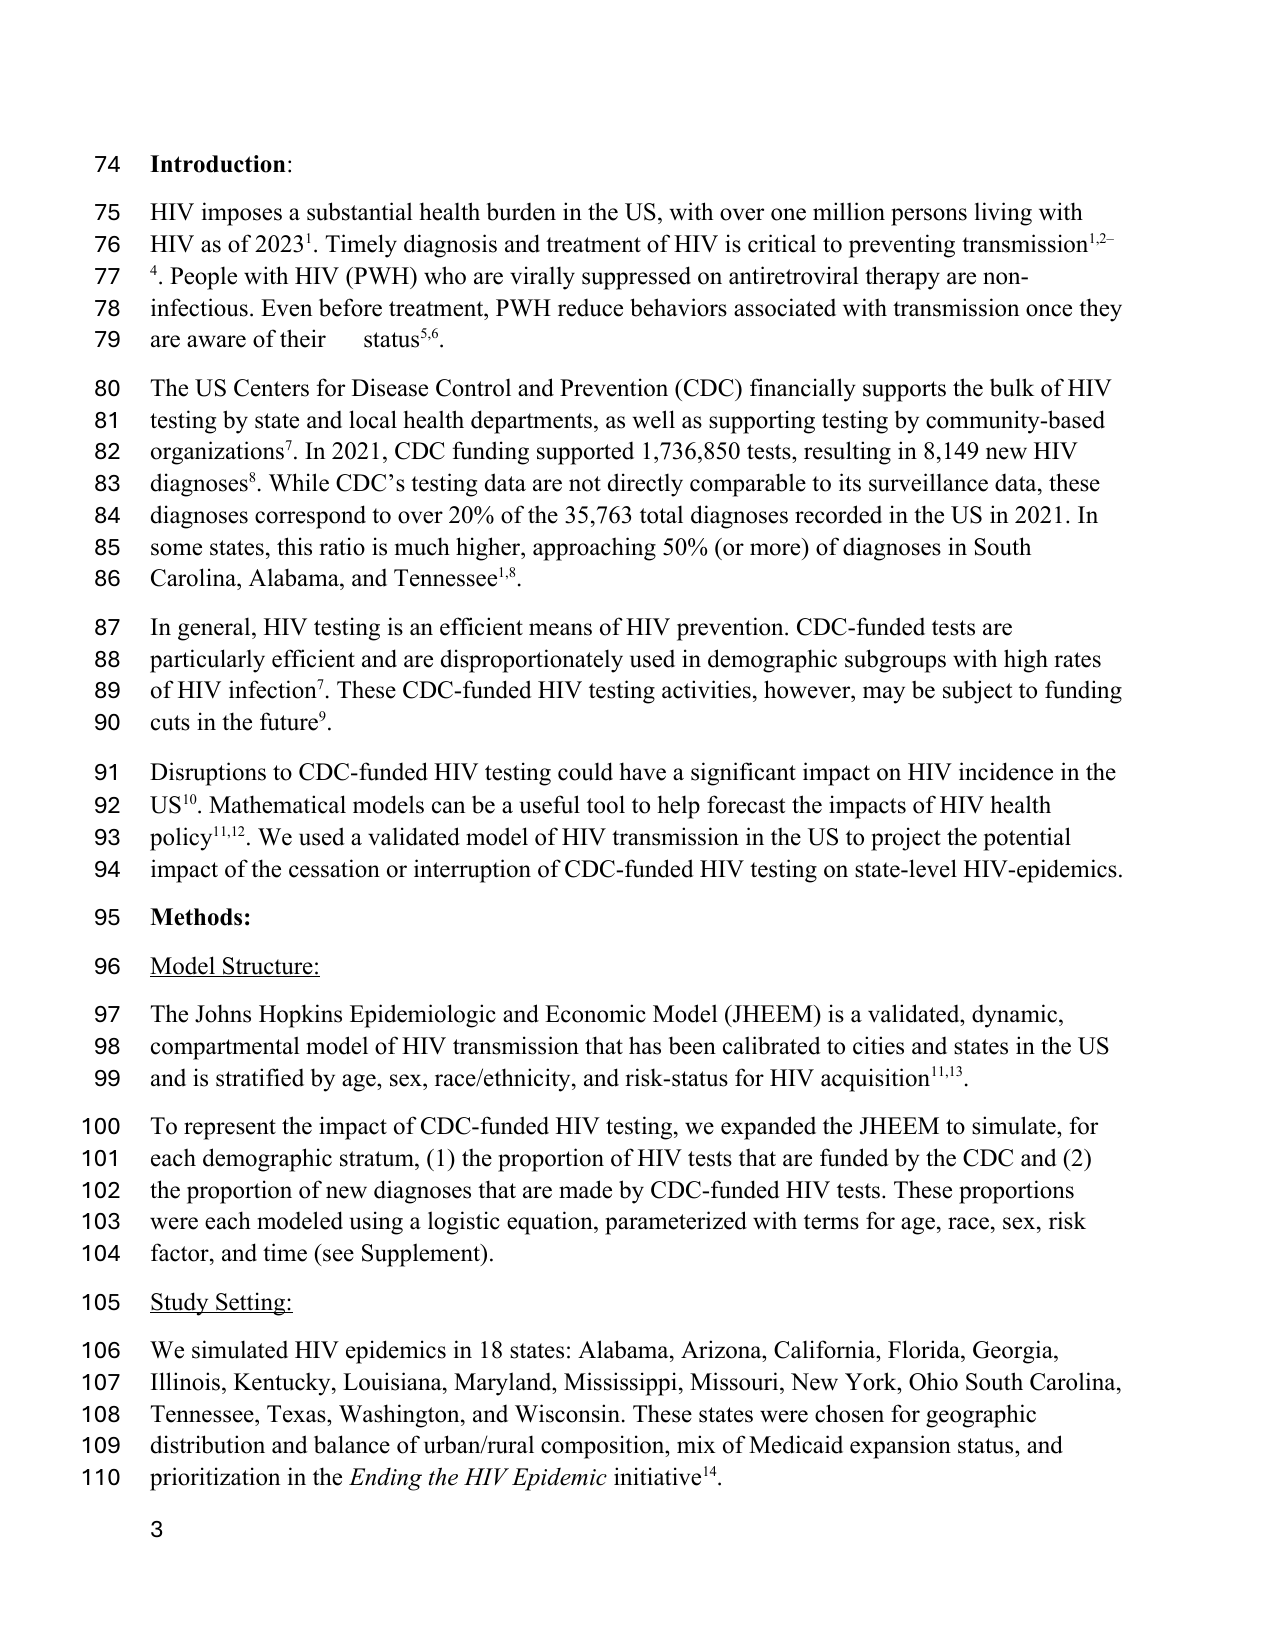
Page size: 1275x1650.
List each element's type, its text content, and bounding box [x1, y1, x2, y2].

text In general, HIV testing is an efficient means of HIV prevention. CDC-funded tests are particularly efficient and are disproportionately used in demographic subgroups with high rates of HIV infection7. These CDC-funded HIV testing activities, however, may be subject to funding cuts in the future9. [150, 613, 1125, 736]
text The US Centers for Disease Control and Prevention (CDC) financially supports the bulk of HIV testing by state and local health departments, as well as supporting testing by community-based organizations7. In 2021, CDC funding supported 1,736,850 tests, resulting in 8,149 new HIV diagnoses8. While CDC’s testing data are not directly comparable to its surveillance data, these diagnoses correspond to over 20% of the 35,763 total diagnoses recorded in the US in 2021. In some states, this ratio is much higher, approaching 50% (or more) of diagnoses in South Carolina, Alabama, and Tennessee1,8. [150, 374, 1125, 592]
text To represent the impact of CDC-funded HIV testing, we expanded the JHEEM to simulate, for each demographic stratum, (1) the proportion of HIV tests that are funded by the CDC and (2) the proportion of new diagnoses that are made by CDC-funded HIV tests. These proportions were each modeled using a logistic equation, parameterized with terms for age, race, sex, risk factor, and time (see Supplement). [150, 1112, 1125, 1267]
text Study Setting: [150, 1288, 1125, 1315]
text Disruptions to CDC-funded HIV testing could have a significant impact on HIV incidence in the US10. Mathematical models can be a useful tool to help forecast the impacts of HIV health policy11,12. We used a validated model of HIV transmission in the US to project the potential impact of the cessation or interruption of CDC-funded HIV testing on state-level HIV-epidemics. [150, 757, 1125, 883]
text HIV imposes a substantial health burden in the US, with over one million persons living with HIV as of 20231. Timely diagnosis and treatment of HIV is critical to preventing transmission1,2–4. People with HIV (PWH) who are virally suppressed on antiretroviral therapy are non-infectious. Even before treatment, PWH reduce behaviors associated with transmission once they are aware of their status5,6. [150, 198, 1125, 353]
text The Johns Hopkins Epidemiologic and Economic Model (JHEEM) is a validated, dynamic, compartmental model of HIV transmission that has been calibrated to cities and states in the US and is stratified by age, sex, race/ethnicity, and risk-status for HIV acquisition11,13. [150, 1000, 1125, 1091]
text We simulated HIV epidemics in 18 states: Alabama, Arizona, California, Florida, Georgia, Illinois, Kentucky, Louisiana, Maryland, Mississippi, Missouri, New York, Ohio South Carolina, Tennessee, Texas, Washington, and Wisconsin. These states were chosen for geographic distribution and balance of urban/rural composition, mix of Medicaid expansion status, and prioritization in the Ending the HIV Epidemic initiative14. [150, 1336, 1125, 1491]
text Introduction: [150, 150, 1125, 178]
text Model Structure: [150, 952, 1125, 979]
text Methods: [150, 903, 1125, 931]
